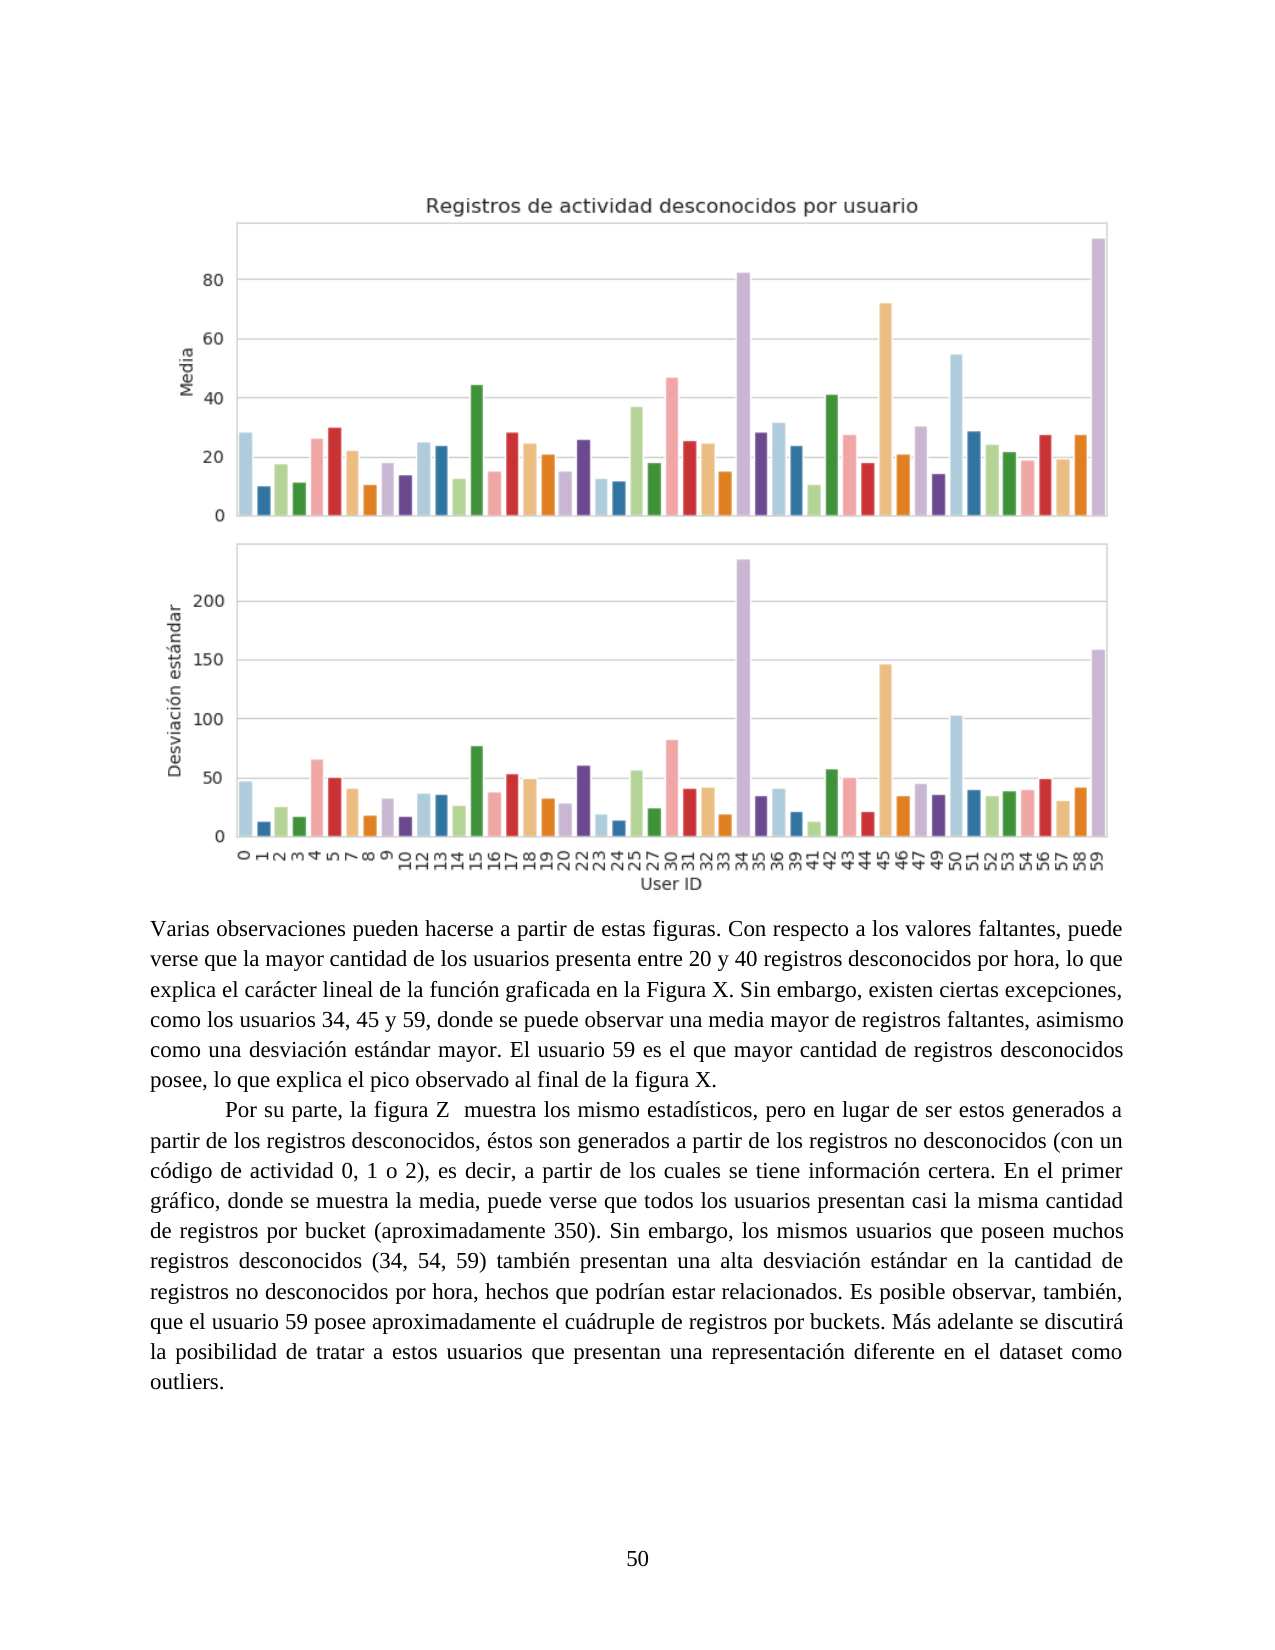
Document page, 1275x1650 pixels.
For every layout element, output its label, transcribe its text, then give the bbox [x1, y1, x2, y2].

text Por su parte, la figura Z muestra los mismo estadísticos, pero en lugar de ser estos generados a partir de los registros desconocidos, éstos son generados a partir de los registros no desconocidos (con un código de actividad 0, 1 o 2), es decir, a partir de los cuales se tiene información certera. En el primer gráfico, donde se muestra la media, puede verse que todos los usuarios presentan casi la misma cantidad de registros por bucket (aproximadamente 350). Sin embargo, los mismos usuarios que poseen muchos registros desconocidos (34, 54, 59) también presentan una alta desviación estándar en la cantidad de registros no desconocidos por hora, hechos que podrían estar relacionados. Es posible observar, también, que el usuario 59 posee aproximadamente el cuádruple de registros por buckets. Más adelante se discutirá la posibilidad de tratar a estos usuarios que presentan una representación diferente en el dataset como outliers. [150, 1097, 1125, 1395]
picture [150, 180, 1125, 912]
text Varias observaciones pueden hacerse a partir de estas figuras. Con respecto a los valores faltantes, puede verse que la mayor cantidad de los usuarios presenta entre 20 y 40 registros desconocidos por hora, lo que explica el carácter lineal de la función graficada en la Figura X. Sin embargo, existen ciertas excepciones, como los usuarios 34, 45 y 59, donde se puede observar una media mayor de registros faltantes, asimismo como una desviación estándar mayor. El usuario 59 es el que mayor cantidad de registros desconocidos posee, lo que explica el pico observado al final de la figura X. [150, 915, 1125, 1093]
